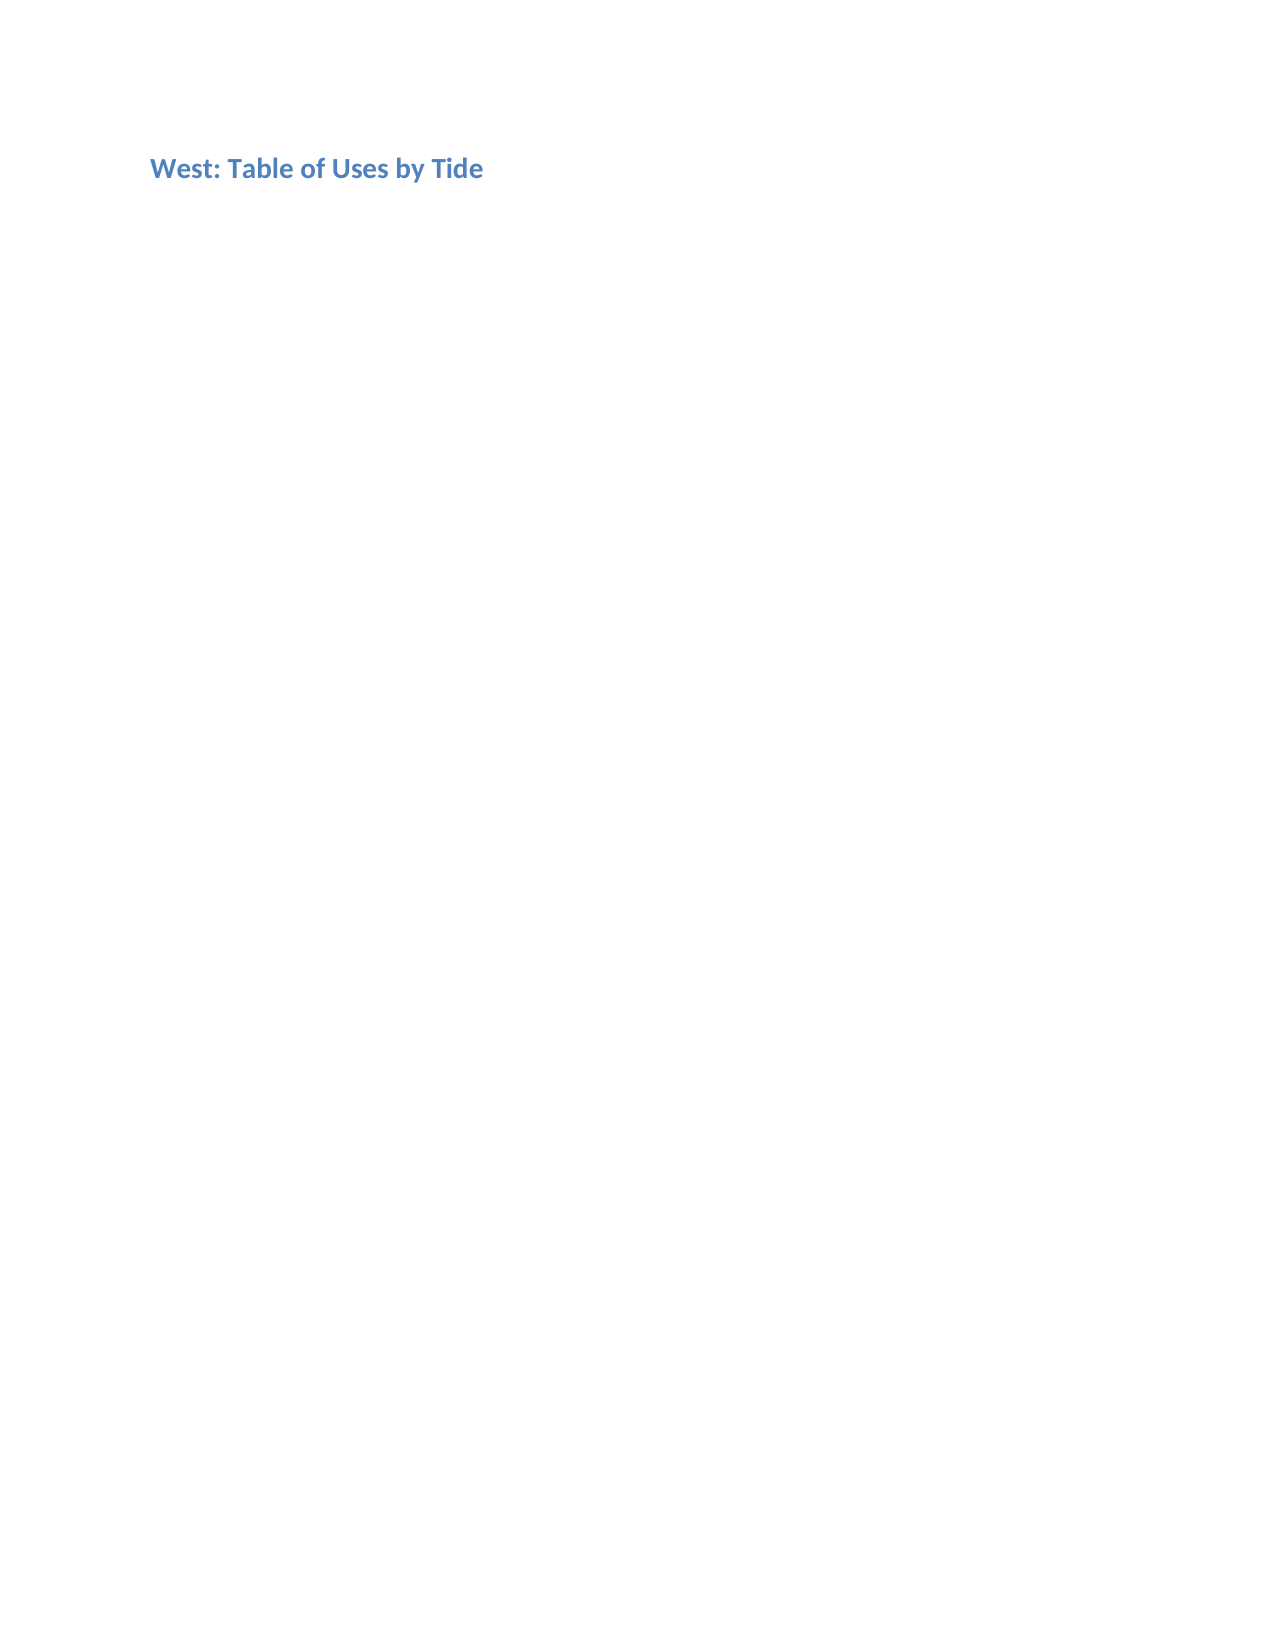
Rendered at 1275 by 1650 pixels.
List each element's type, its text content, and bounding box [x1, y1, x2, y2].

subtitle West: Table of Uses by Tide [150, 150, 1125, 186]
